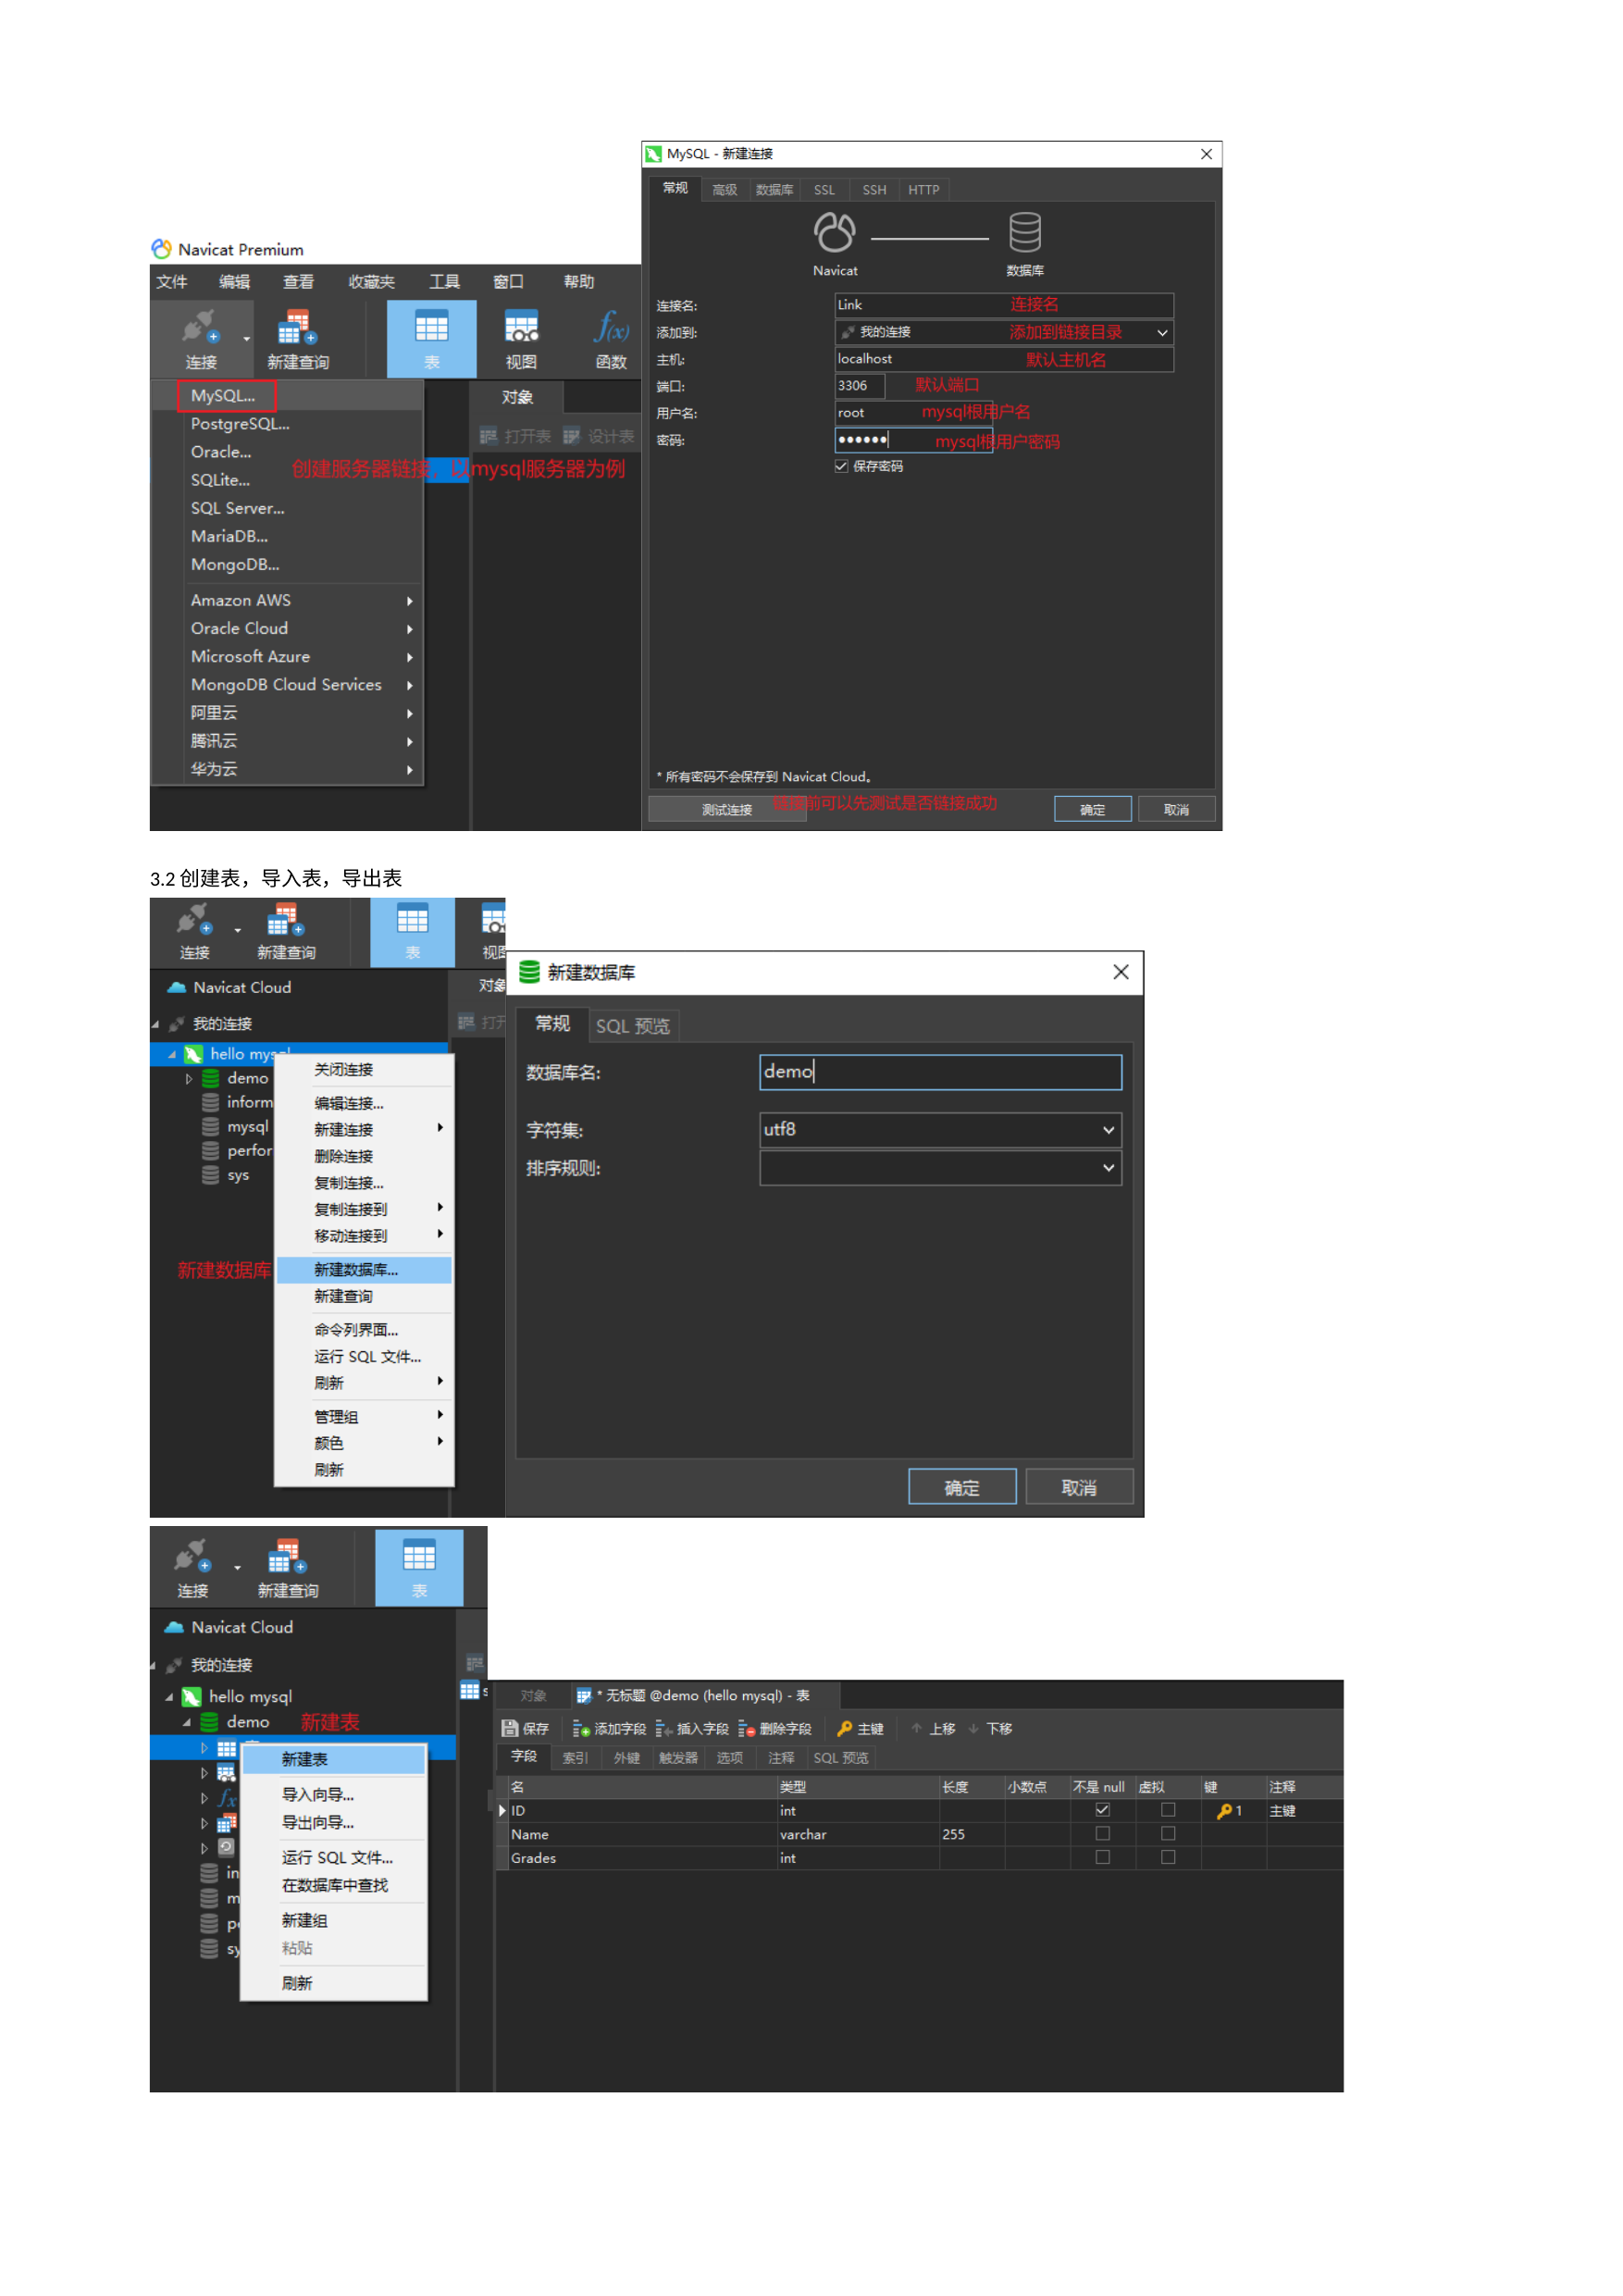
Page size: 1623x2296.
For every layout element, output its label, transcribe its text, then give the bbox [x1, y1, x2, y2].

picture [149, 141, 1223, 831]
text 3.2 创建表，导入表，导出表 [109, 862, 1514, 892]
picture [149, 898, 1145, 1518]
picture [149, 1526, 1344, 2092]
